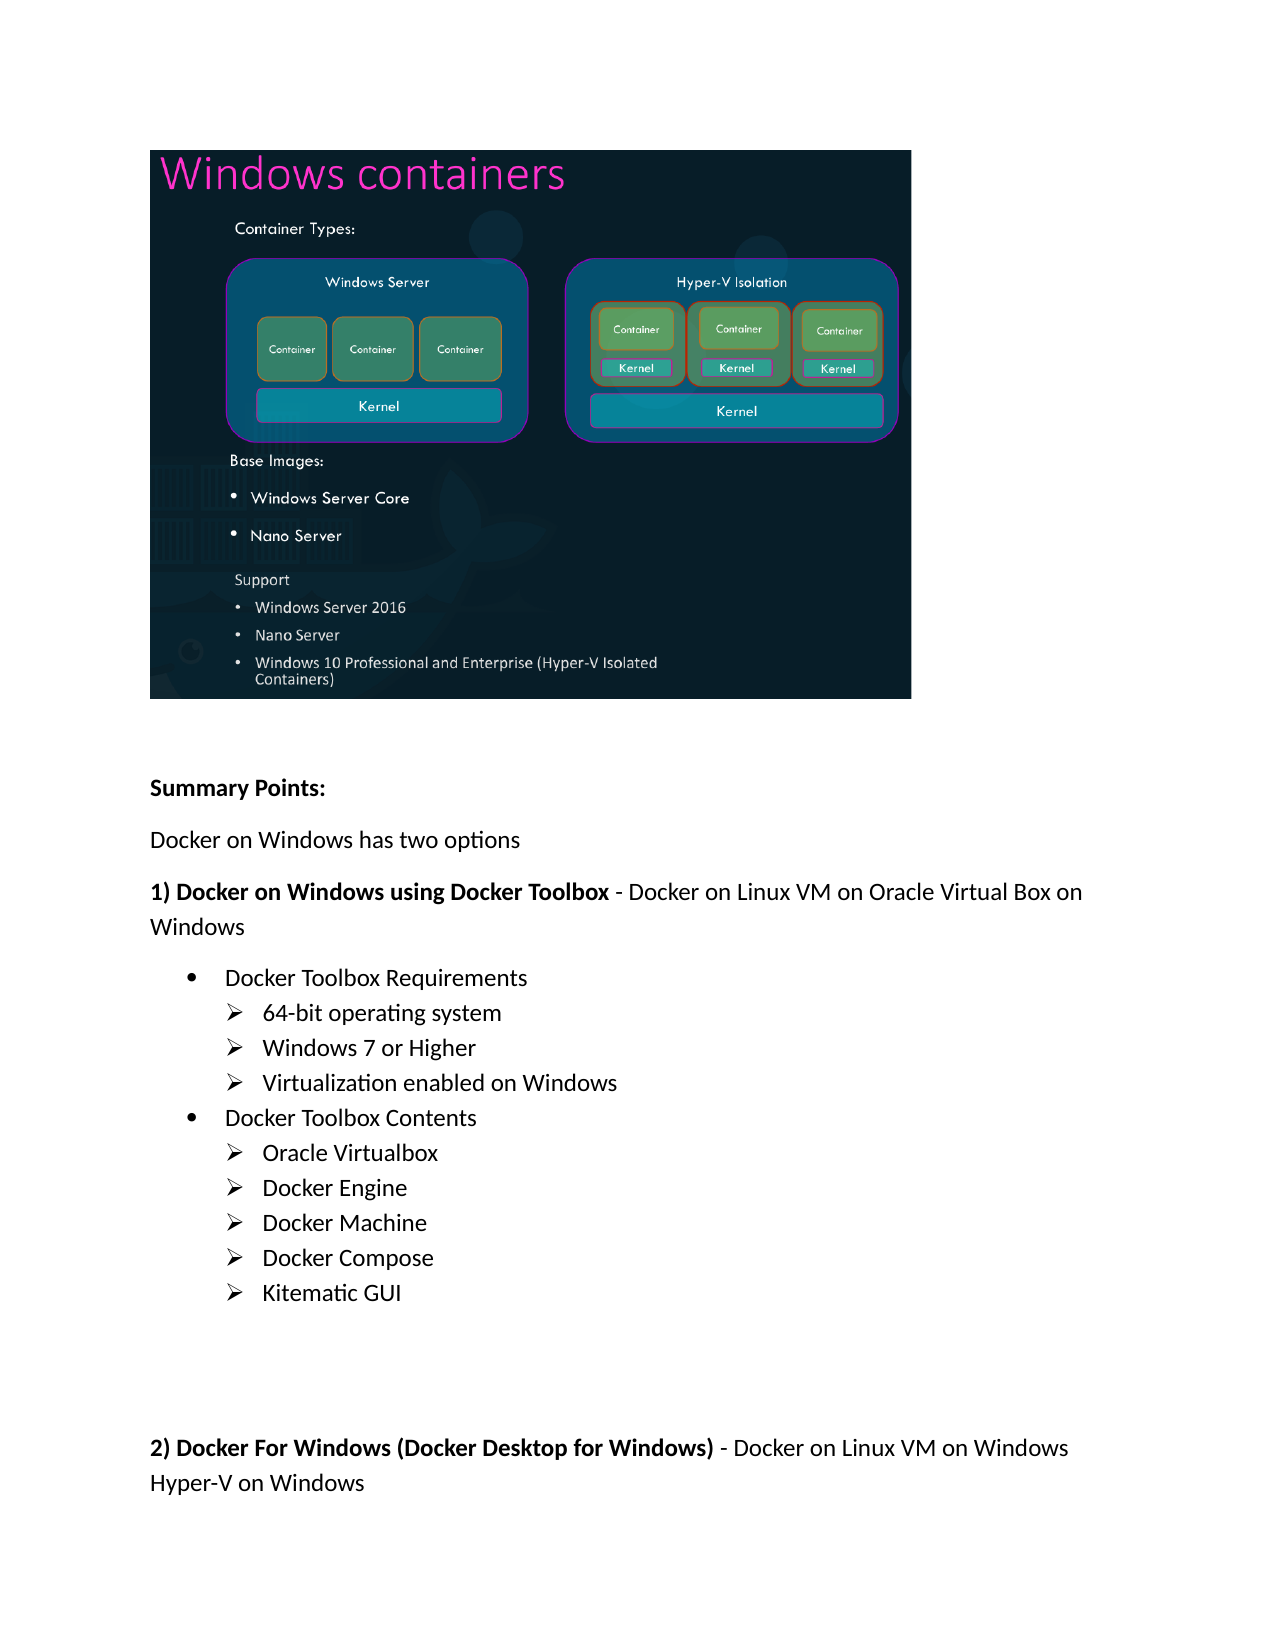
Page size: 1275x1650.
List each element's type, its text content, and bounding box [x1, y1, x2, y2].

text Summary Points: [150, 772, 1125, 803]
text 1) Docker on Windows using Docker Toolbox - Docker on Linux VM on Oracle Virtual Box on Windows [150, 876, 1125, 941]
list Docker Toolbox Requirements [187, 962, 1125, 993]
list Docker Toolbox Contents [187, 1102, 1125, 1133]
list Docker Machine [225, 1207, 1125, 1238]
list Docker Compose [225, 1242, 1125, 1273]
text Docker on Windows has two options [150, 824, 1125, 854]
list Docker Engine [225, 1172, 1125, 1203]
picture [150, 150, 912, 699]
list Windows 7 or Higher [225, 1032, 1125, 1063]
text 2) Docker For Windows (Docker Desktop for Windows) - Docker on Linux VM on Windows Hyper-V on Windows [150, 1432, 1125, 1498]
list Oracle Virtualbox [225, 1137, 1125, 1168]
list 64-bit operating system [225, 997, 1125, 1028]
list Virtualization enabled on Windows [225, 1067, 1125, 1098]
list Kitematic GUI [225, 1277, 1125, 1308]
